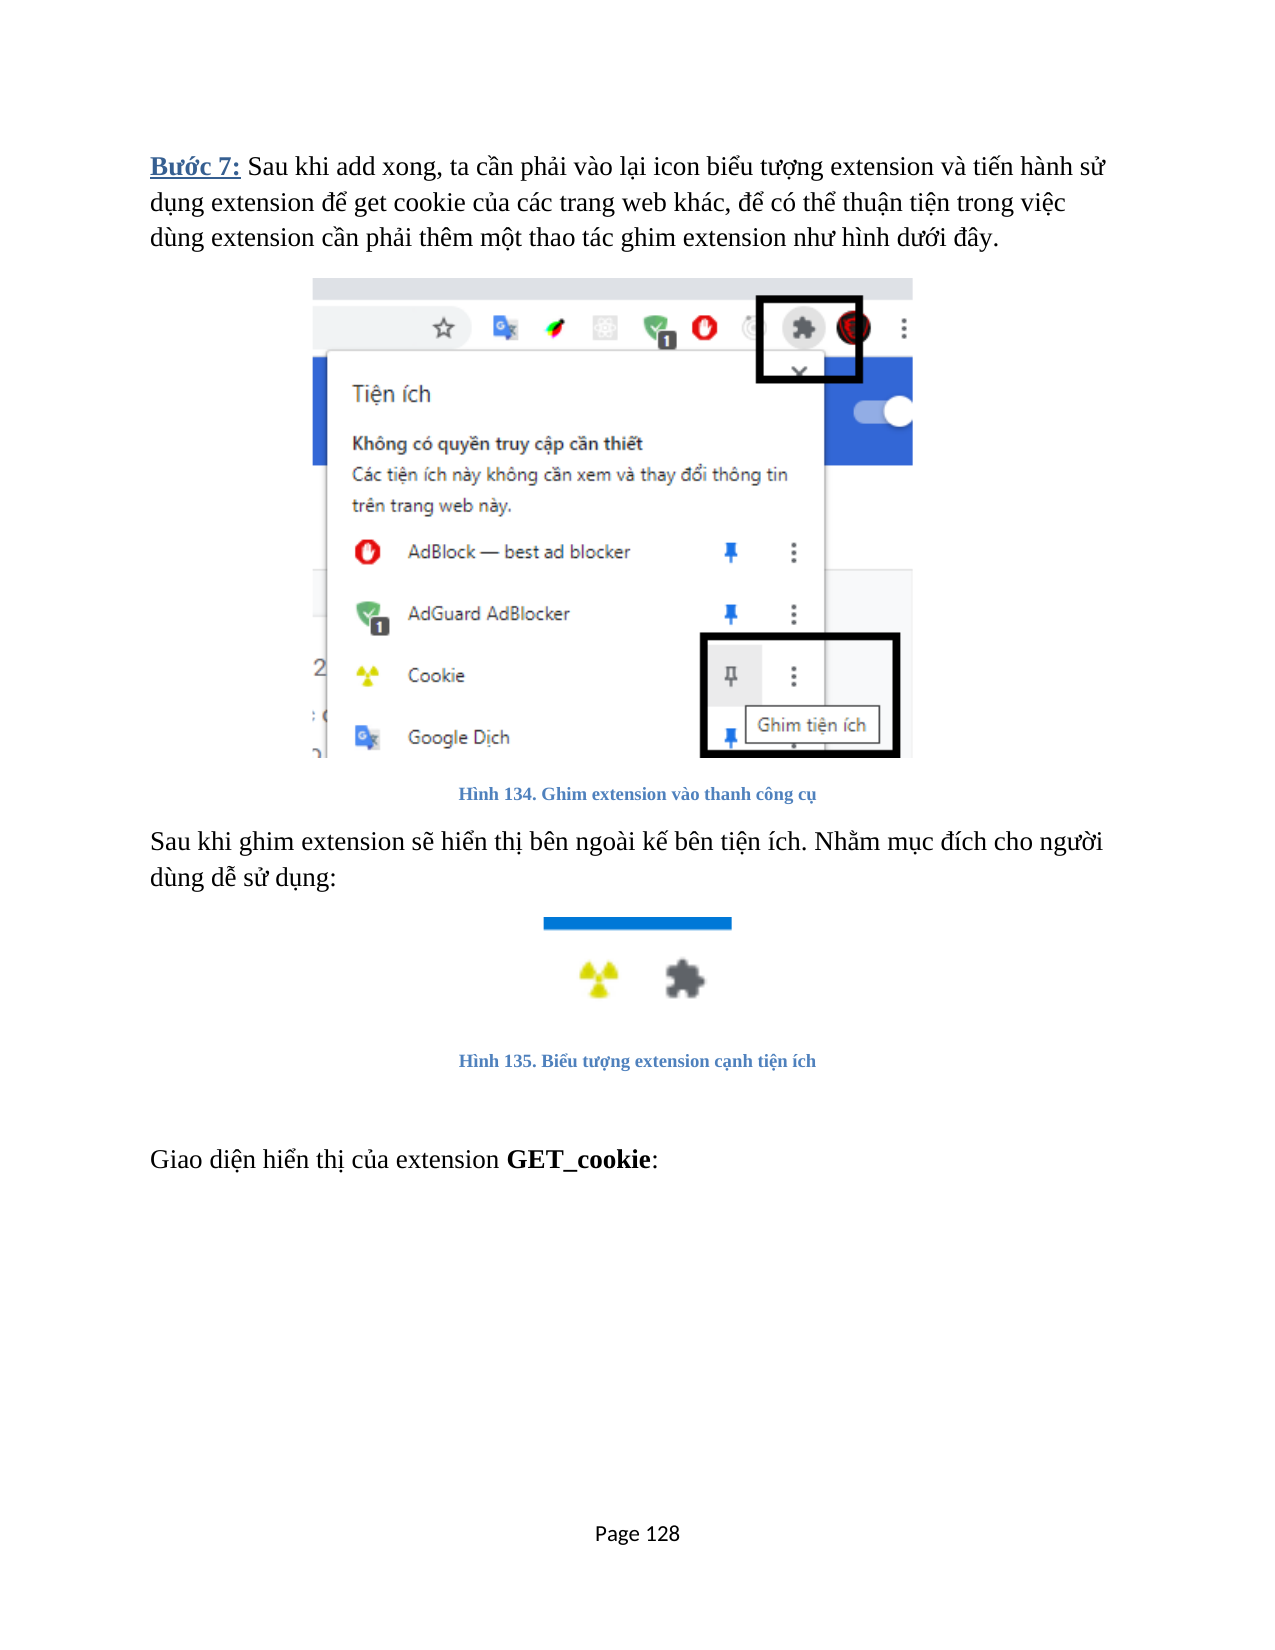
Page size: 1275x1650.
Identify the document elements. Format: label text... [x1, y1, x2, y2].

text Hình 135. Biểu tượng extension cạnh tiện ích [150, 1050, 1125, 1072]
picture [543, 917, 732, 1026]
text Hình 134. Ghim extension vào thanh công cụ [150, 783, 1125, 804]
text Sau khi ghim extension sẽ hiển thị bên ngoài kế bên tiện ích. Nhằm mục đích cho người dùng dễ sử dụng: [150, 825, 1125, 892]
text Giao diện hiển thị của extension GET_cookie: [150, 1144, 1125, 1175]
picture [312, 278, 913, 758]
text Bước 7: Sau khi add xong, ta cần phải vào lại icon biểu tượng extension và tiến hành sử dụng extension để get cookie của các trang web khác, để có thể thuận tiện trong việc dùng extension cần phải thêm một thao tác ghim extension như hình dưới đây. [150, 150, 1125, 253]
